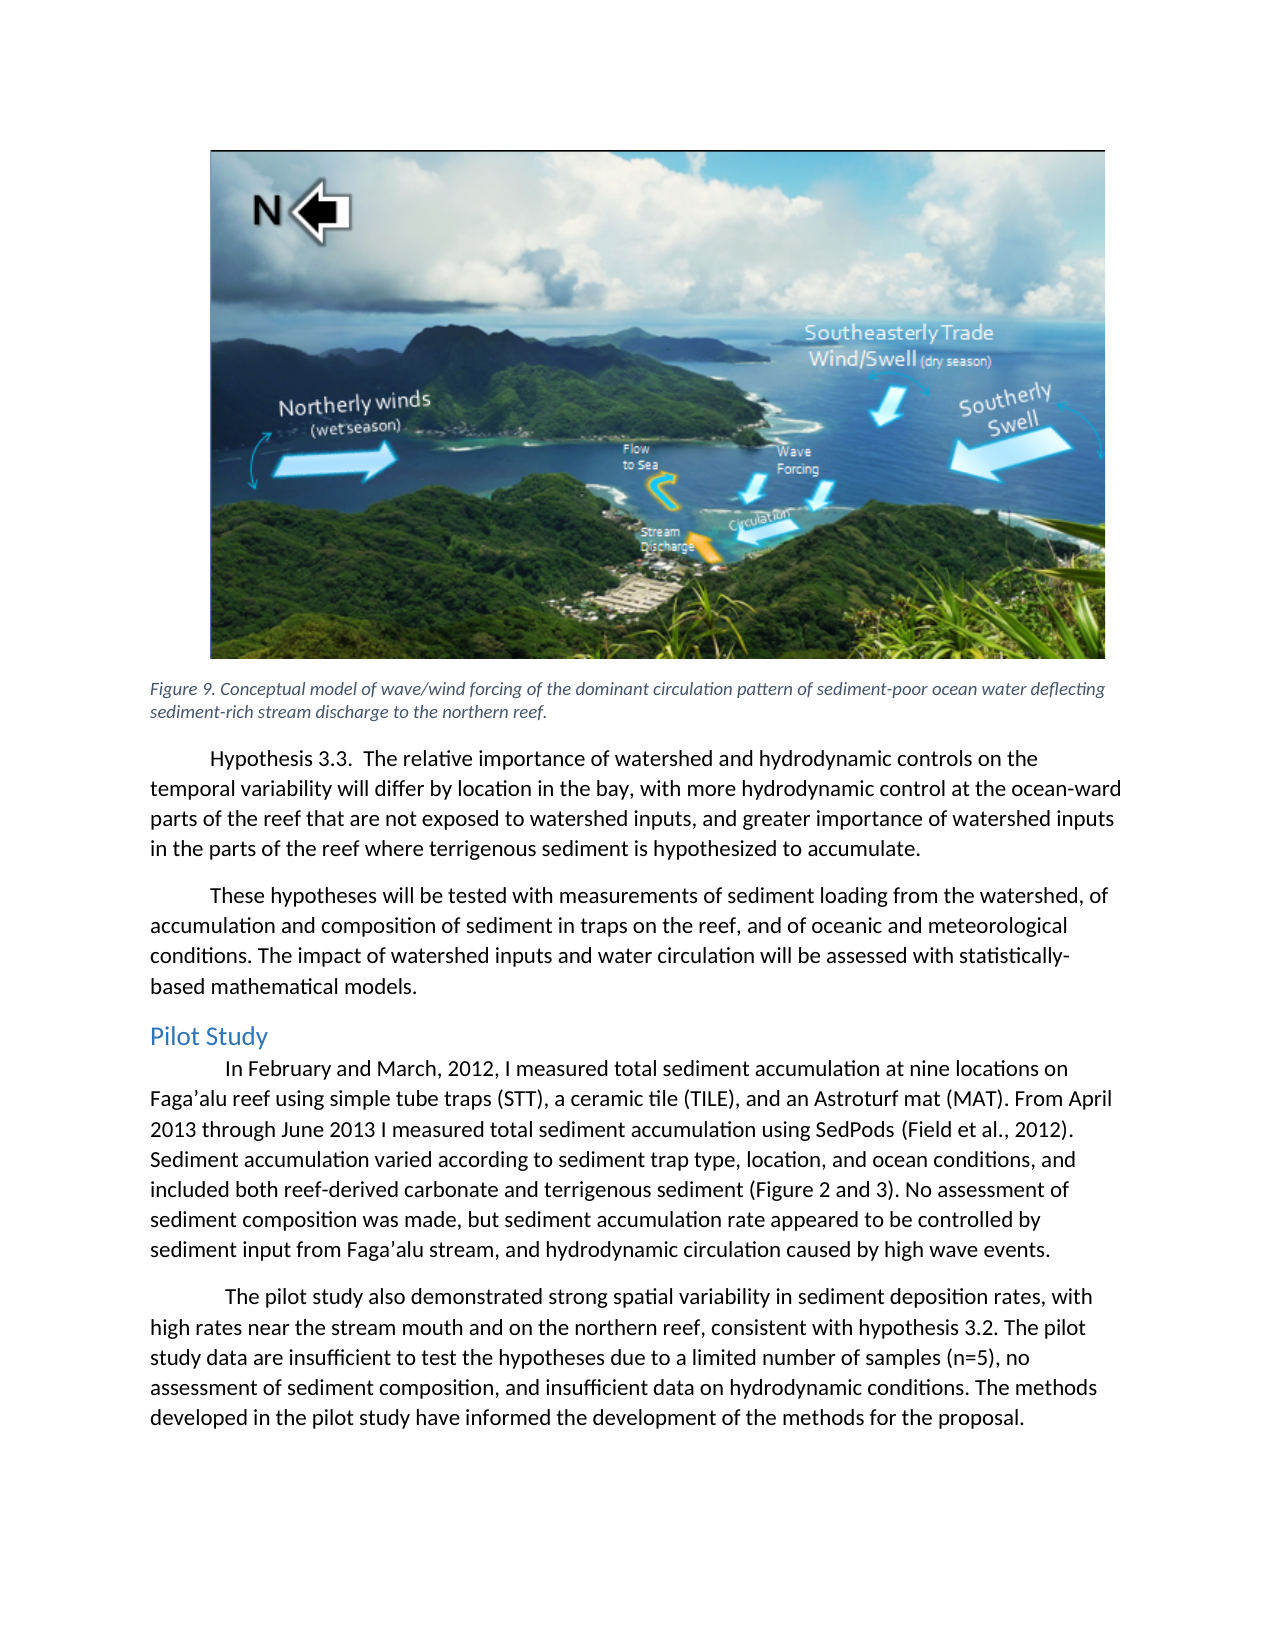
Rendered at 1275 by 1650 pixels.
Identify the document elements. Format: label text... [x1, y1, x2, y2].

text In February and March, 2012, I measured total sediment accumulation at nine locations on Faga’alu reef using simple tube traps (STT), a ceramic tile (TILE), and an Astroturf mat (MAT). From April 2013 through June 2013 I measured total sediment accumulation using SedPods (Field et al., 2012). Sediment accumulation varied according to sediment trap type, location, and ocean conditions, and included both reef-derived carbonate and terrigenous sediment (Figure 2 and 3). No assessment of sediment composition was made, but sediment accumulation rate appeared to be controlled by sediment input from Faga’alu stream, and hydrodynamic circulation caused by high wave events. [150, 1054, 1125, 1263]
subtitle Pilot Study [150, 1019, 1125, 1052]
text These hypotheses will be tested with measurements of sediment loading from the watershed, of accumulation and composition of sediment in traps on the reef, and of oceanic and meteorological conditions. The impact of watershed inputs and water circulation will be assessed with statistically-based mathematical models. [150, 881, 1125, 1000]
text Figure 9. Conceptual model of wave/wind forcing of the dominant circulation pattern of sediment-poor ocean water deflecting sediment-rich stream discharge to the northern reef. [150, 677, 1125, 723]
picture [210, 150, 1106, 659]
text Hypothesis 3.3. The relative importance of watershed and hydrodynamic controls on the temporal variability will differ by location in the bay, with more hydrodynamic control at the ocean-ward parts of the reef that are not exposed to watershed inputs, and greater importance of watershed inputs in the parts of the reef where terrigenous sediment is hypothesized to accumulate. [150, 744, 1125, 862]
text The pilot study also demonstrated strong spatial variability in sediment deposition rates, with high rates near the stream mouth and on the northern reef, consistent with hypothesis 3.2. The pilot study data are insufficient to test the hypotheses due to a limited number of samples (n=5), no assessment of sediment composition, and insufficient data on hydrodynamic conditions. The methods developed in the pilot study have informed the development of the methods for the proposal. [150, 1282, 1125, 1431]
